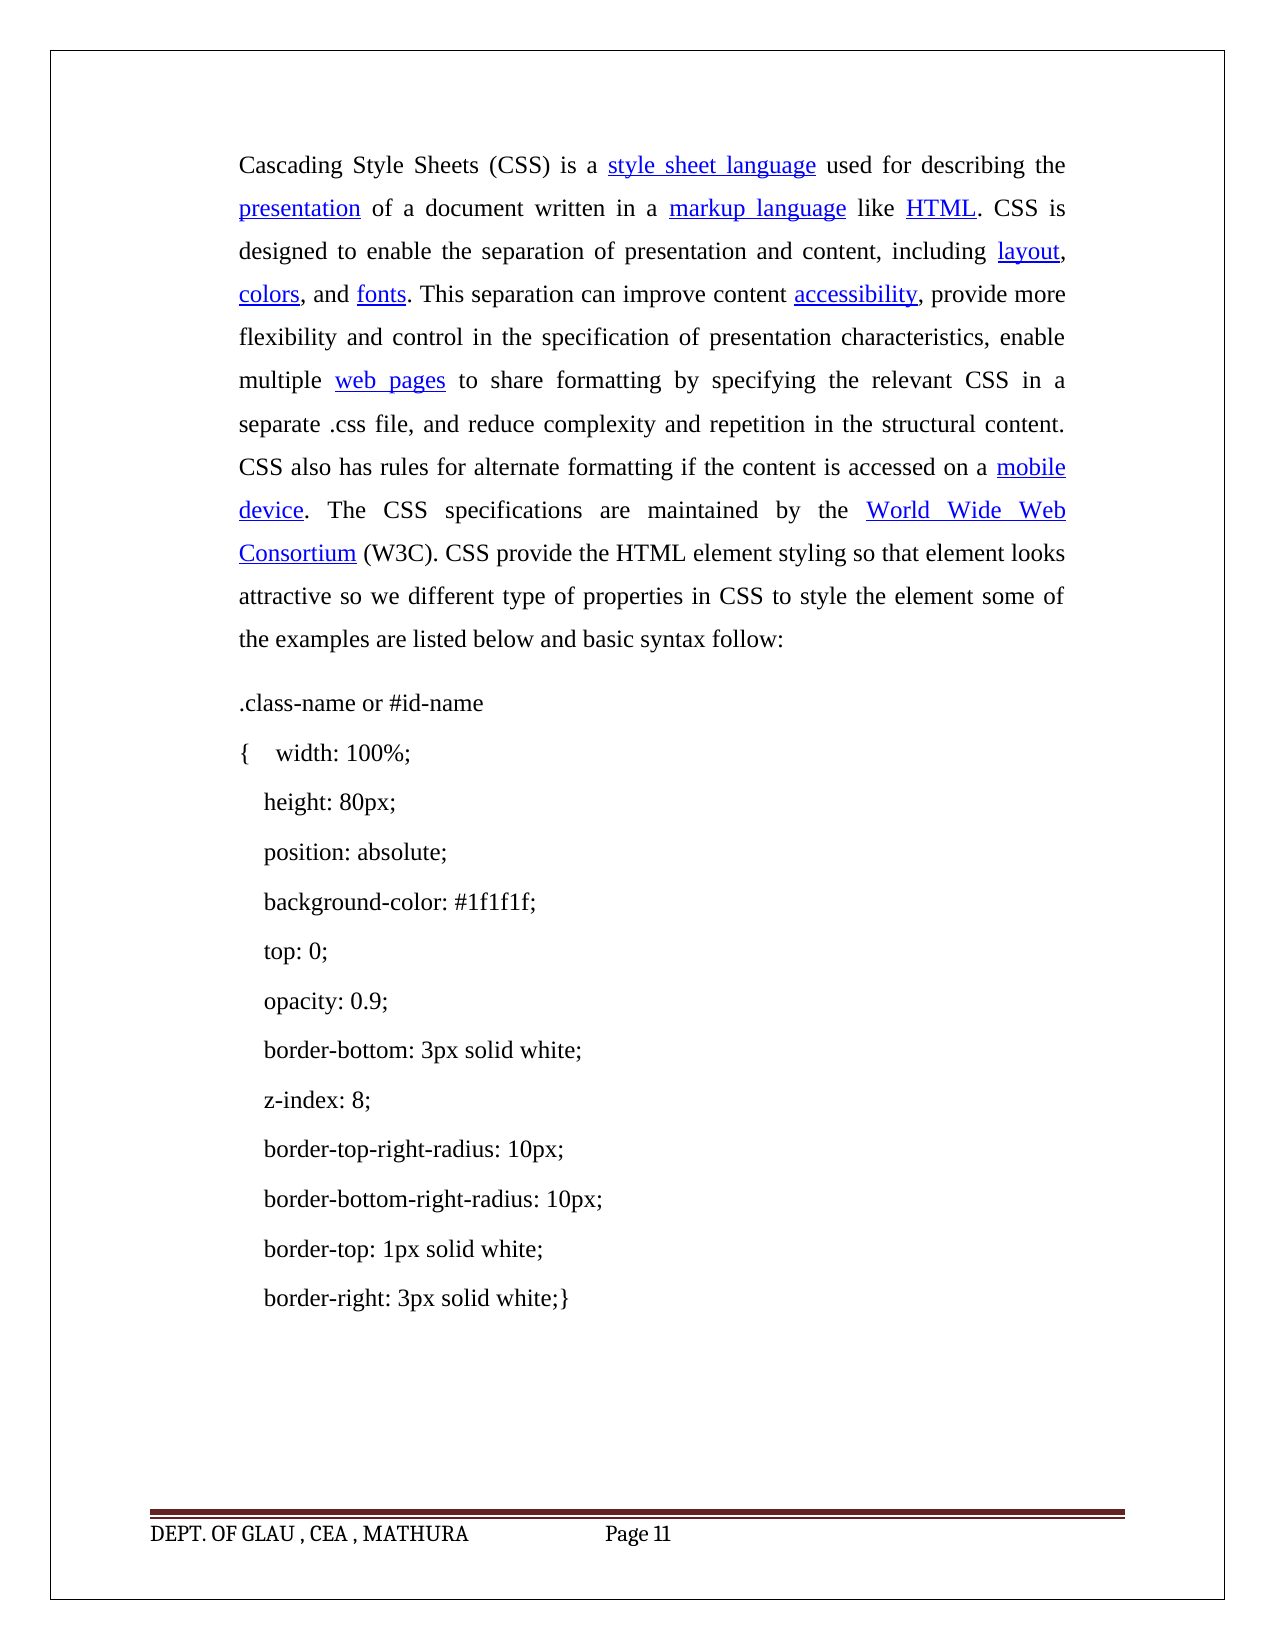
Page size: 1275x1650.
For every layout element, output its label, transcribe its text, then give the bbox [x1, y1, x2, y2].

text position: absolute; [238, 837, 1066, 866]
text { width: 100%; [238, 738, 1066, 767]
text border-bottom-right-radius: 10px; [238, 1184, 1066, 1213]
text z-index: 8; [238, 1085, 1066, 1114]
text border-top-right-radius: 10px; [238, 1134, 1066, 1163]
text background-color: #1f1f1f; [238, 887, 1066, 915]
text opacity: 0.9; [238, 986, 1066, 1014]
text Cascading Style Sheets (CSS) is a style sheet language used for describing the presentation of a document written in a markup language like HTML. CSS is designed to enable the separation of presentation and content, including layout, colors, and fonts. This separation can improve content accessibility, provide more flexibility and control in the specification of presentation characteristics, enable multiple web pages to share formatting by specifying the relevant CSS in a separate .css file, and reduce complexity and repetition in the structural content. CSS also has rules for alternate formatting if the content is accessed on a mobile device. The CSS specifications are maintained by the World Wide Web Consortium (W3C). CSS provide the HTML element styling so that element looks attractive so we different type of properties in CSS to style the element some of the examples are listed below and basic syntax follow: [238, 150, 1066, 304]
text Cascading Style Sheets (CSS) is a style sheet language used for describing the presentation of a document written in a markup language like HTML. CSS is designed to enable the separation of presentation and content, including layout, colors, and fonts. This separation can improve content accessibility, provide more flexibility and control in the specification of presentation characteristics, enable multiple web pages to share formatting by specifying the relevant CSS in a separate .css file, and reduce complexity and repetition in the structural content. CSS also has rules for alternate formatting if the content is accessed on a mobile device. The CSS specifications are maintained by the World Wide Web Consortium (W3C). CSS provide the HTML element styling so that element looks attractive so we different type of properties in CSS to style the element some of the examples are listed below and basic syntax follow: [238, 305, 1066, 520]
text border-right: 3px solid white;} [238, 1283, 1066, 1312]
text top: 0; [238, 936, 1066, 965]
text border-bottom: 3px solid white; [238, 1035, 1066, 1064]
text height: 80px; [238, 787, 1066, 816]
text Cascading Style Sheets (CSS) is a style sheet language used for describing the presentation of a document written in a markup language like HTML. CSS is designed to enable the separation of presentation and content, including layout, colors, and fonts. This separation can improve content accessibility, provide more flexibility and control in the specification of presentation characteristics, enable multiple web pages to share formatting by specifying the relevant CSS in a separate .css file, and reduce complexity and repetition in the structural content. CSS also has rules for alternate formatting if the content is accessed on a mobile device. The CSS specifications are maintained by the World Wide Web Consortium (W3C). CSS provide the HTML element styling so that element looks attractive so we different type of properties in CSS to style the element some of the examples are listed below and basic syntax follow: [238, 564, 1066, 653]
text .class-name or #id-name [238, 688, 1066, 717]
text border-top: 1px solid white; [238, 1234, 1066, 1262]
